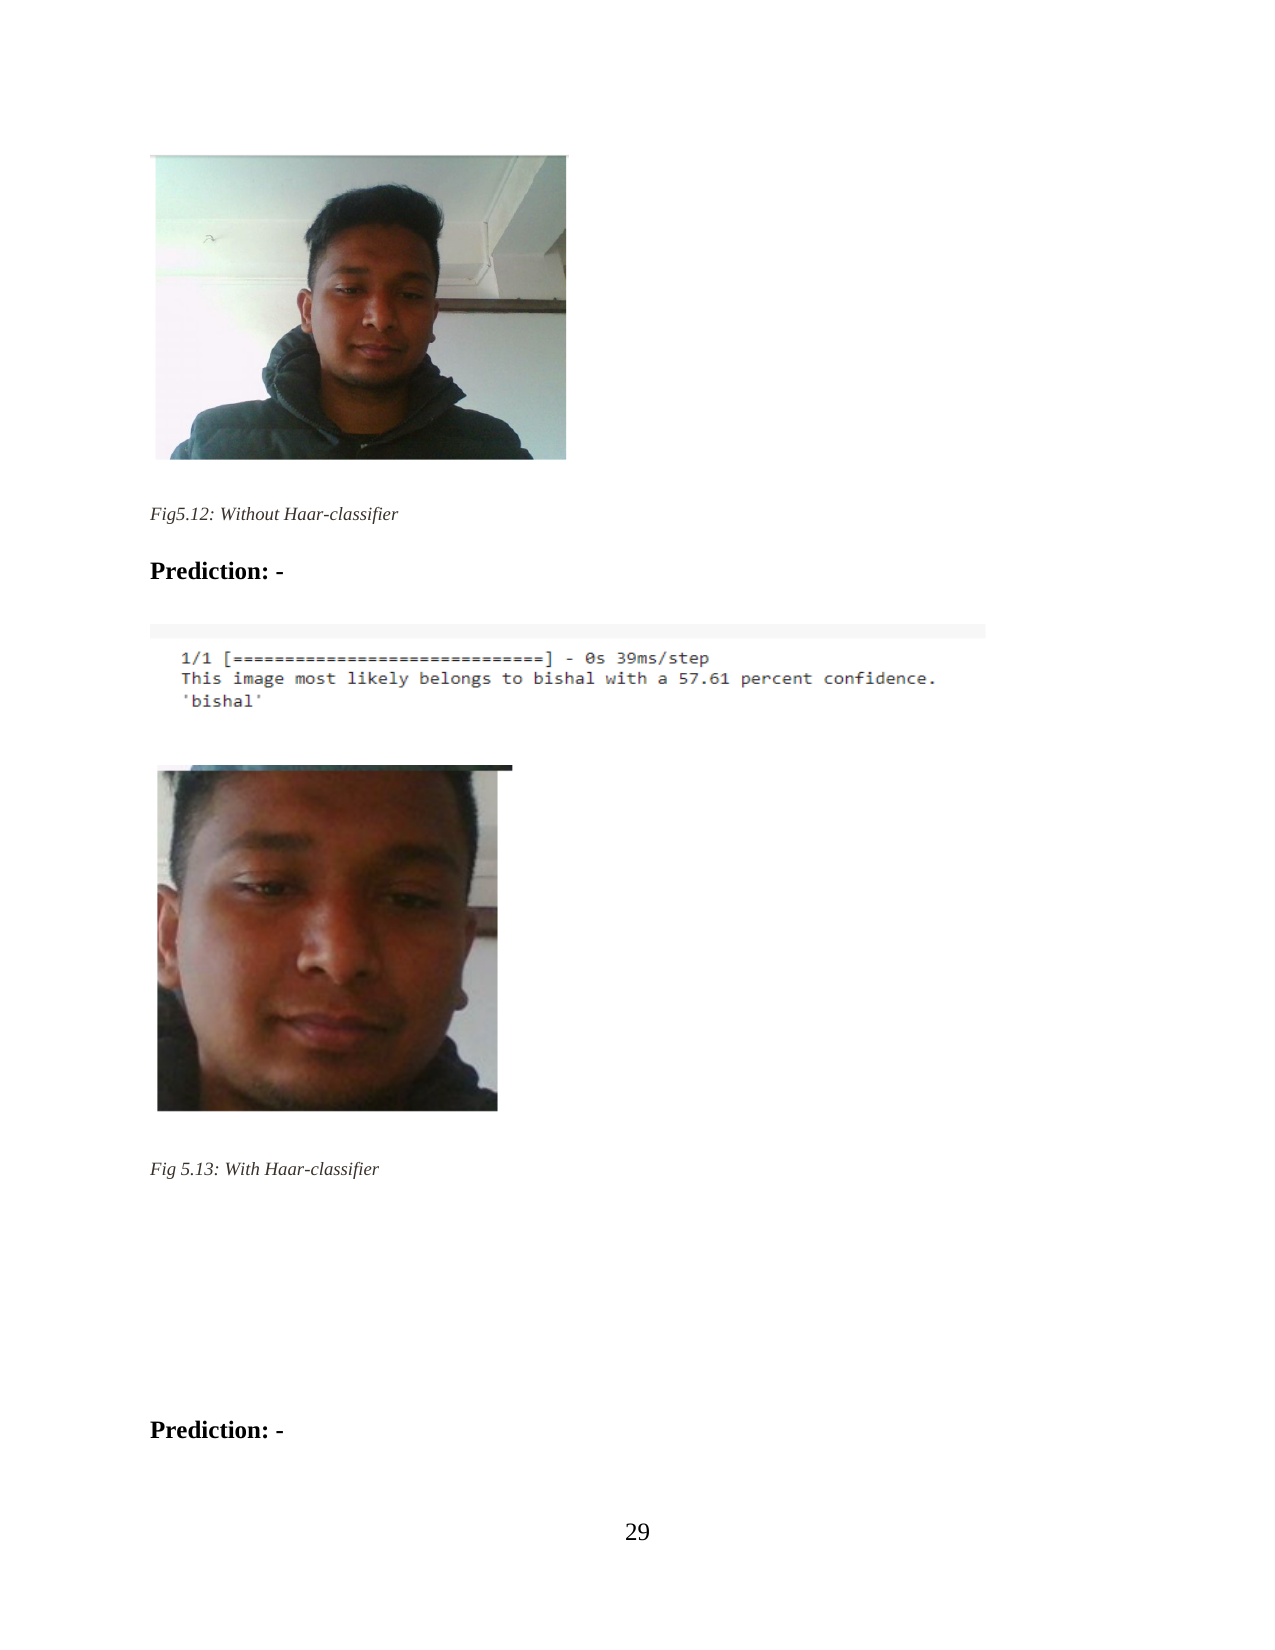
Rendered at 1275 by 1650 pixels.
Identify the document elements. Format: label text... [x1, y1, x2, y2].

text Fig 5.13: With Haar-classifier [150, 1158, 1125, 1179]
picture [150, 765, 513, 1119]
text Prediction: - [150, 556, 1125, 585]
text Fig5.12: Without Haar-classifier [150, 503, 1125, 525]
text Prediction: - [150, 1415, 1125, 1444]
picture [150, 624, 986, 726]
picture [150, 150, 569, 464]
